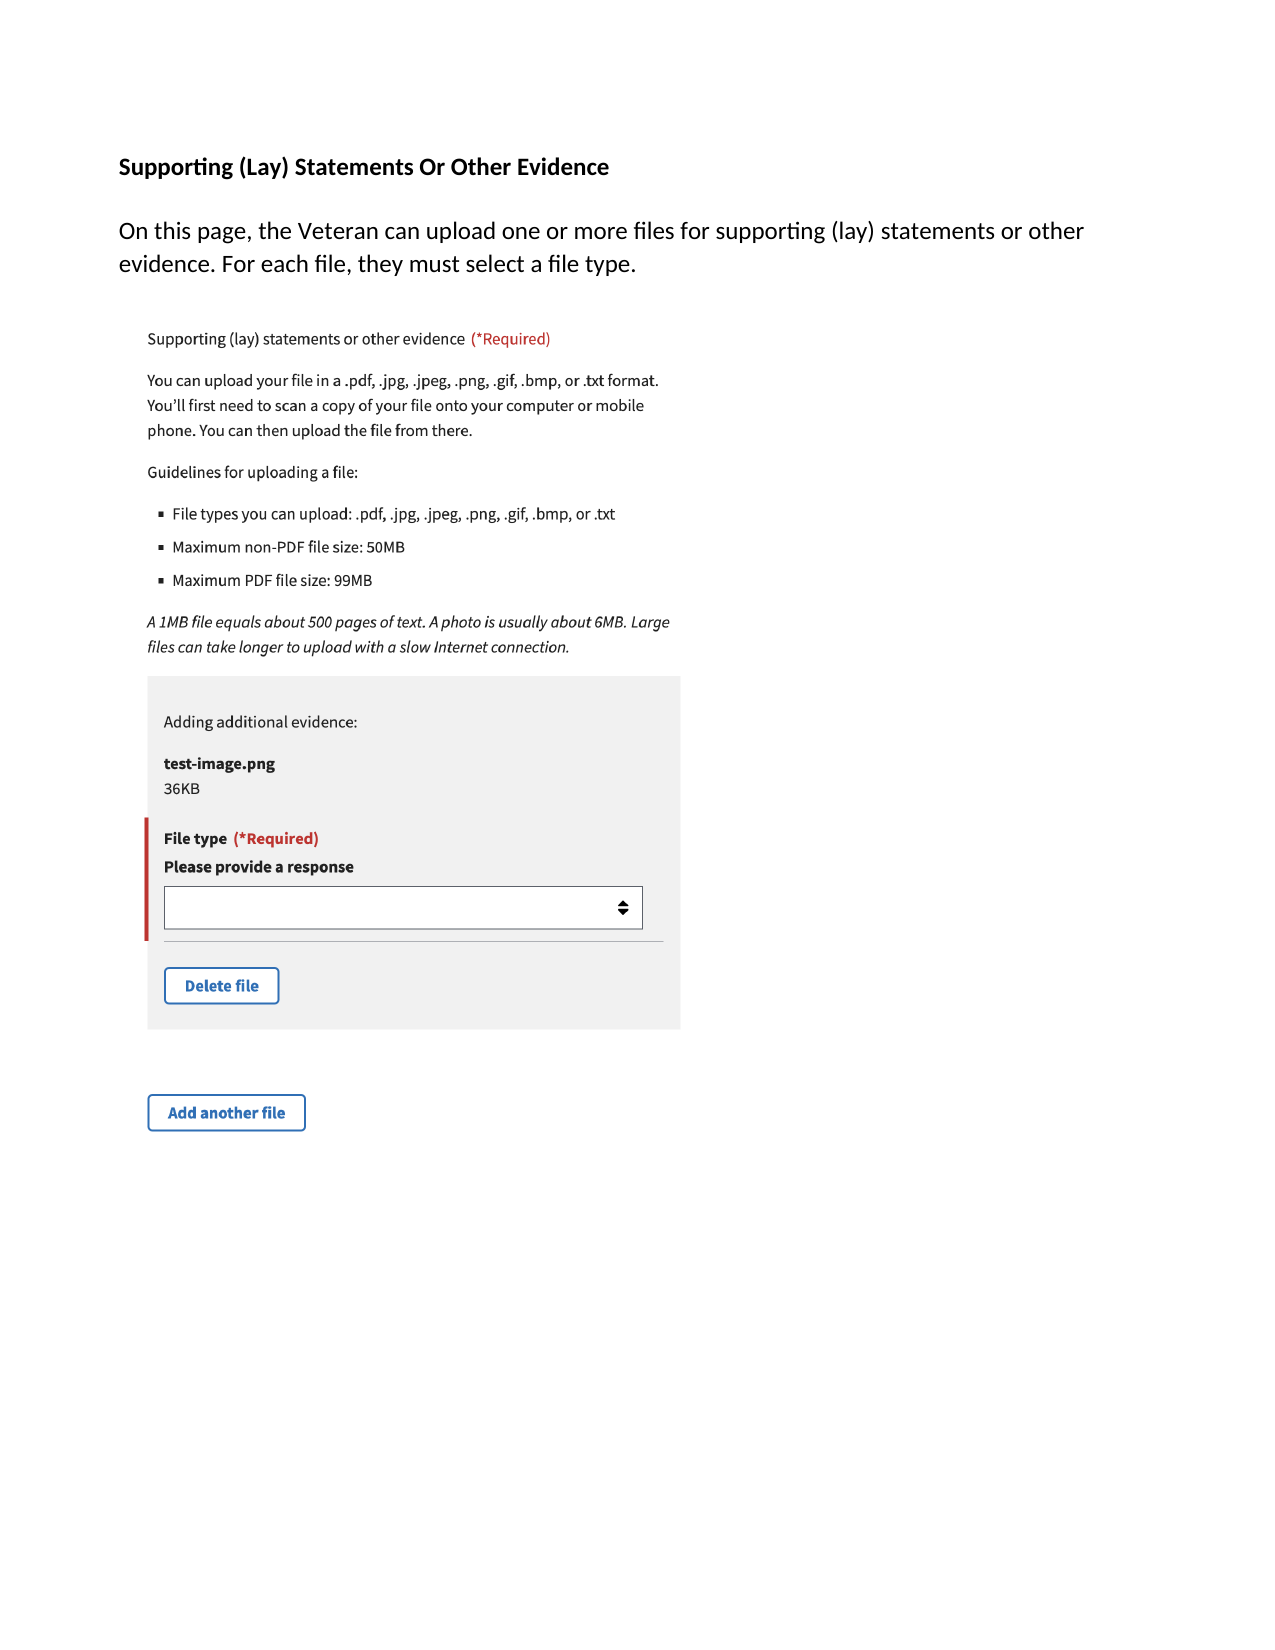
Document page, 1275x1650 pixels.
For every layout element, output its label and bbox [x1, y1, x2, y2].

picture [118, 313, 728, 1150]
